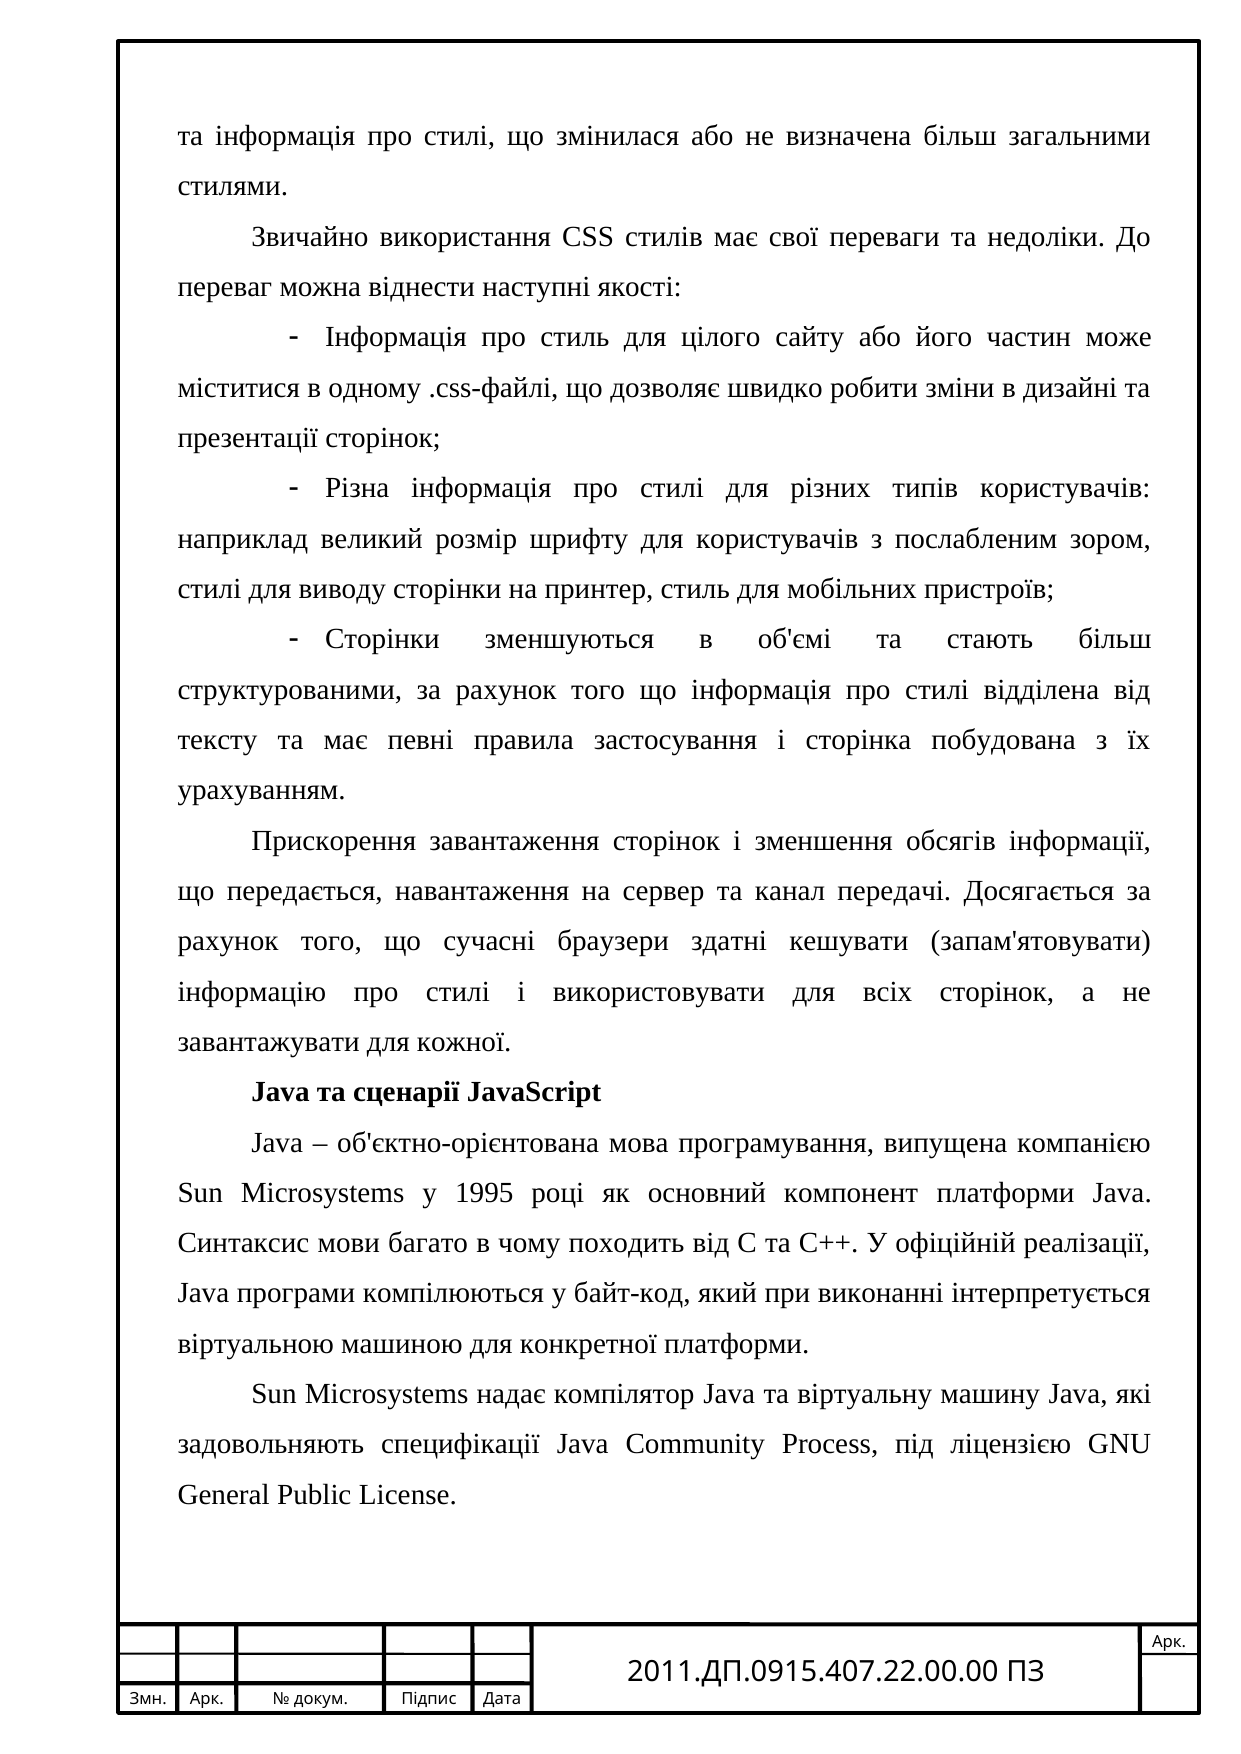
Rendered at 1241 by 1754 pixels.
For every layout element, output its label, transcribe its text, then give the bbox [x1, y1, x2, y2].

list Сторінки зменшуються в об'ємі та стають більш структурованими, за рахунок того що інформація про стилі відділена від тексту та має певні правила застосування і сторінка побудована з їх урахуванням. [177, 621, 1152, 806]
text Звичайно використання CSS стилів має свої переваги та недоліки. До переваг можна віднести наступні якості: [177, 219, 1152, 303]
text Java – об'єктно-орієнтована мова програмування, випущена компанією Sun Microsystems у 1995 році як основний компонент платформи Java. Синтаксис мови багато в чому походить від C та C++. У офіційній реалізації, Java програми компілюються у байт-код, який при виконанні інтерпретується віртуальною машиною для конкретної платформи. [177, 1125, 1152, 1359]
list Інформація про стиль для цілого сайту або його частин може міститися в одному .css-файлі, що дозволяє швидко робити зміни в дизайні та презентації сторінок; [177, 319, 1152, 454]
text Java та сценарії JavaScript [177, 1074, 1152, 1108]
text Sun Microsystems надає компілятор Java та віртуальну машину Java, які задовольняють специфікації Java Community Process, під ліцензією GNU General Public License. [177, 1376, 1152, 1510]
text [177, 118, 1152, 202]
text Прискорення завантаження сторінок і зменшення обсягів інформації, що передається, навантаження на сервер та канал передачі. Досягається за рахунок того, що сучасні браузери здатні кешувати (запам'ятовувати) інформацію про стилі і використовувати для всіх сторінок, а не завантажувати для кожної. [177, 823, 1152, 1058]
list Різна інформація про стилі для різних типів користувачів: наприклад великий розмір шрифту для користувачів з послабленим зором, стилі для виводу сторінки на принтер, стиль для мобільних пристроїв; [177, 470, 1152, 605]
